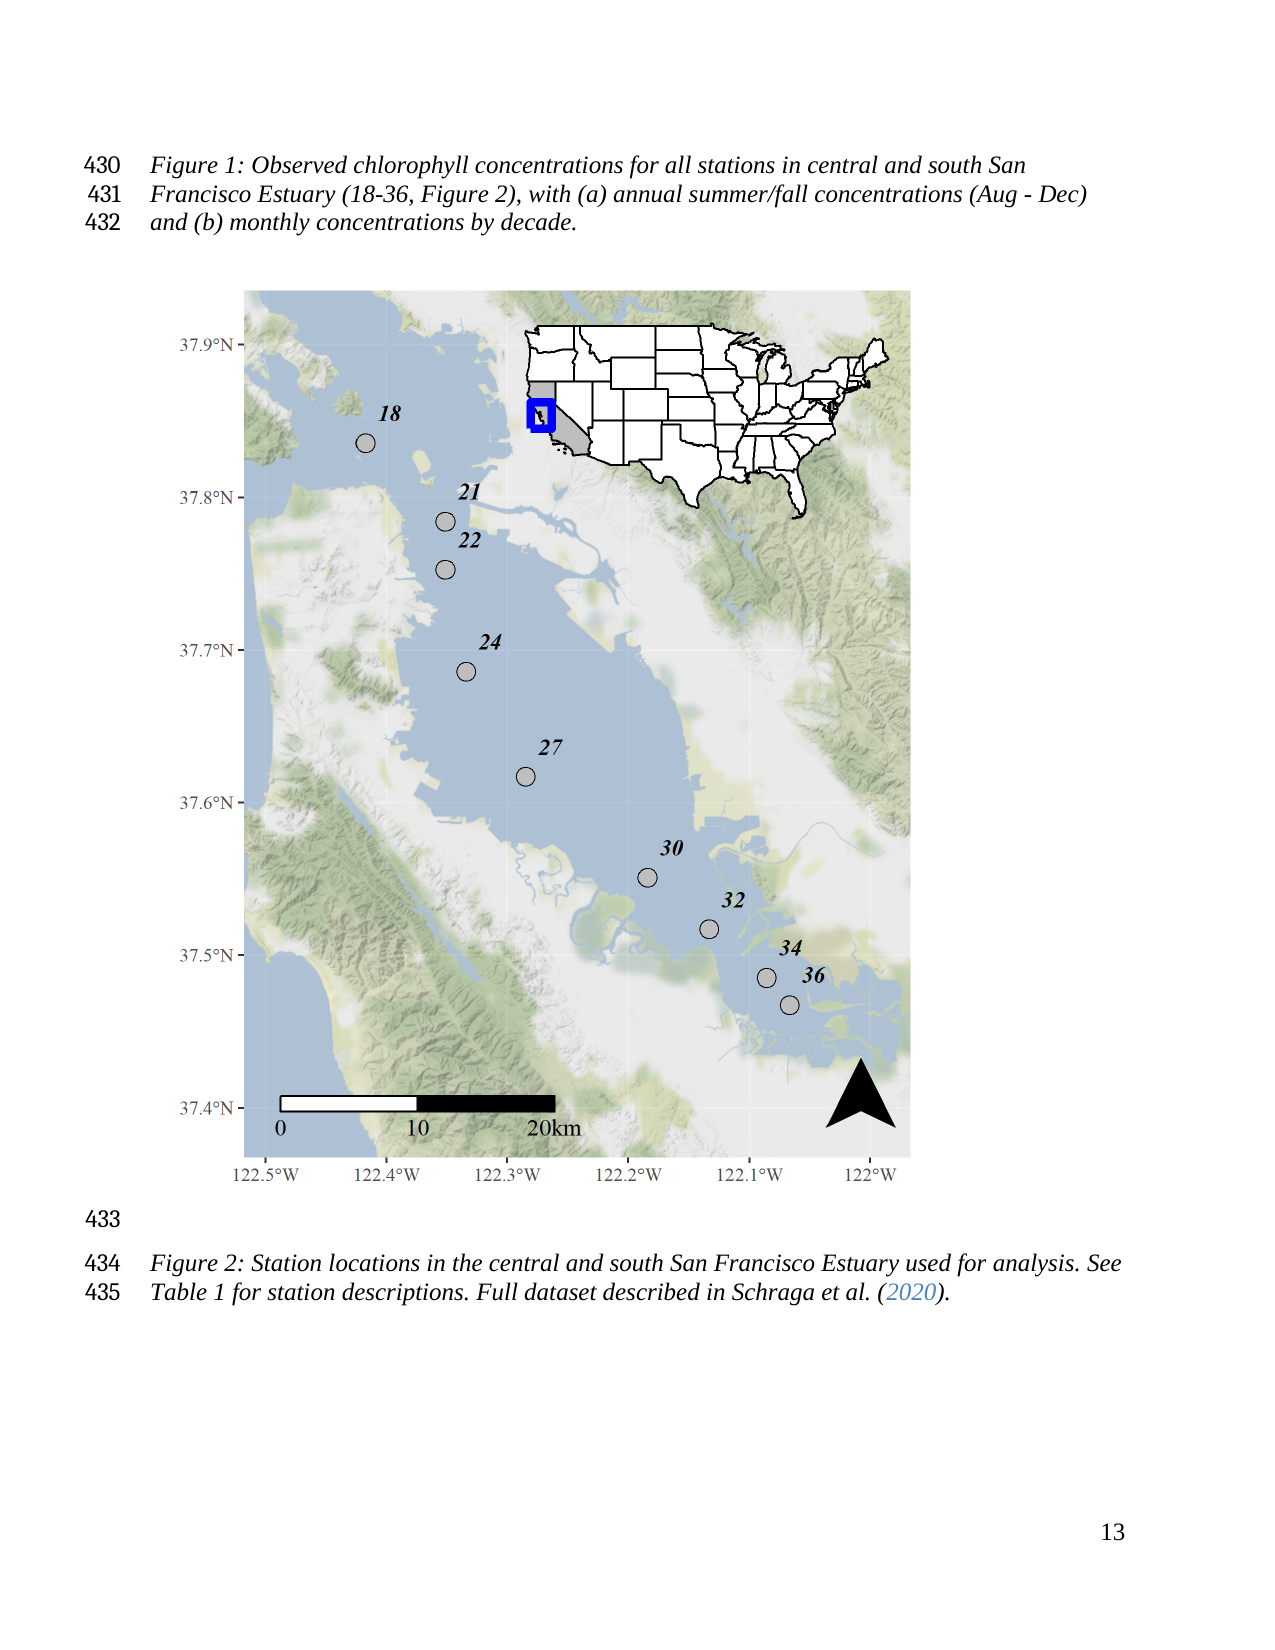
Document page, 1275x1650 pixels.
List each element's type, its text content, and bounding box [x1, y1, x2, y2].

text Figure 1: Observed chlorophyll concentrations for all stations in central and south San Francisco Estuary (18-36, Figure 2), with (a) annual summer/fall concentrations (Aug - Dec) and (b) monthly concentrations by decade. [150, 150, 1125, 236]
picture [168, 248, 922, 1227]
text Figure 2: Station locations in the central and south San Francisco Estuary used for analysis. See Table 1 for station descriptions. Full dataset described in Schraga et al. (2020). [150, 1248, 1125, 1305]
